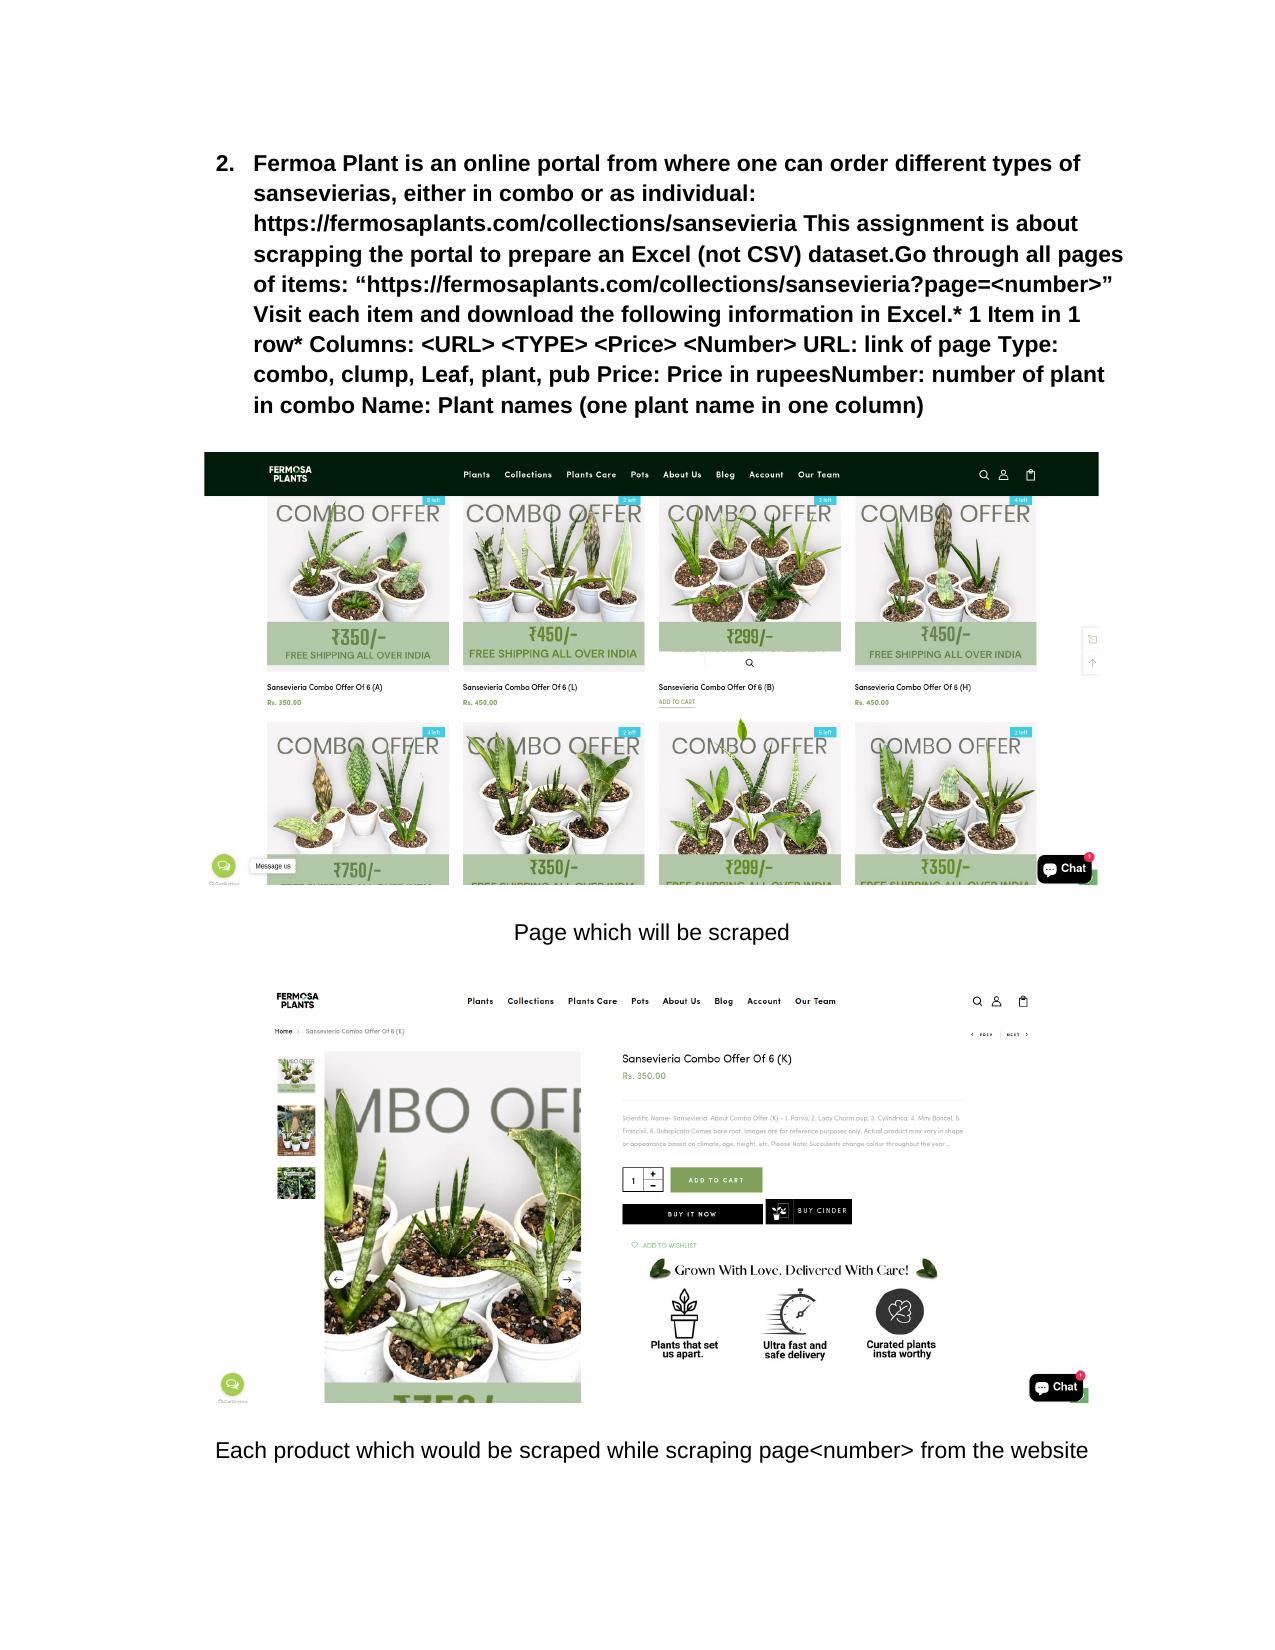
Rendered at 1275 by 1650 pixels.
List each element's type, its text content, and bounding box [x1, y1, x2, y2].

text Page which will be scraped [178, 919, 1125, 945]
picture [213, 979, 1090, 1403]
text Each product which would be scraped while scraping page<number> from the website [178, 1437, 1125, 1463]
picture [204, 452, 1099, 885]
list Fermoa Plant is an online portal from where one can order different types of sansevierias, either in combo or as individual: https://fermosaplants.com/collections/sansevieria This assignment is about scrapping the portal to prepare an Excel (not CSV) dataset. Go through all pages of items: “https://fermosaplants.com/collections/sansevieria?page=<number>” Visit each item and download the following information in Excel. * 1 Item in 1 row * Columns: <URL> <TYPE> <Price> <Number> URL: link of page Type: combo, clump, Leaf, plant, pub Price: Price in rupees Number: number of plant in combo Name: Plant names (one plant name in one column) [216, 150, 1125, 418]
